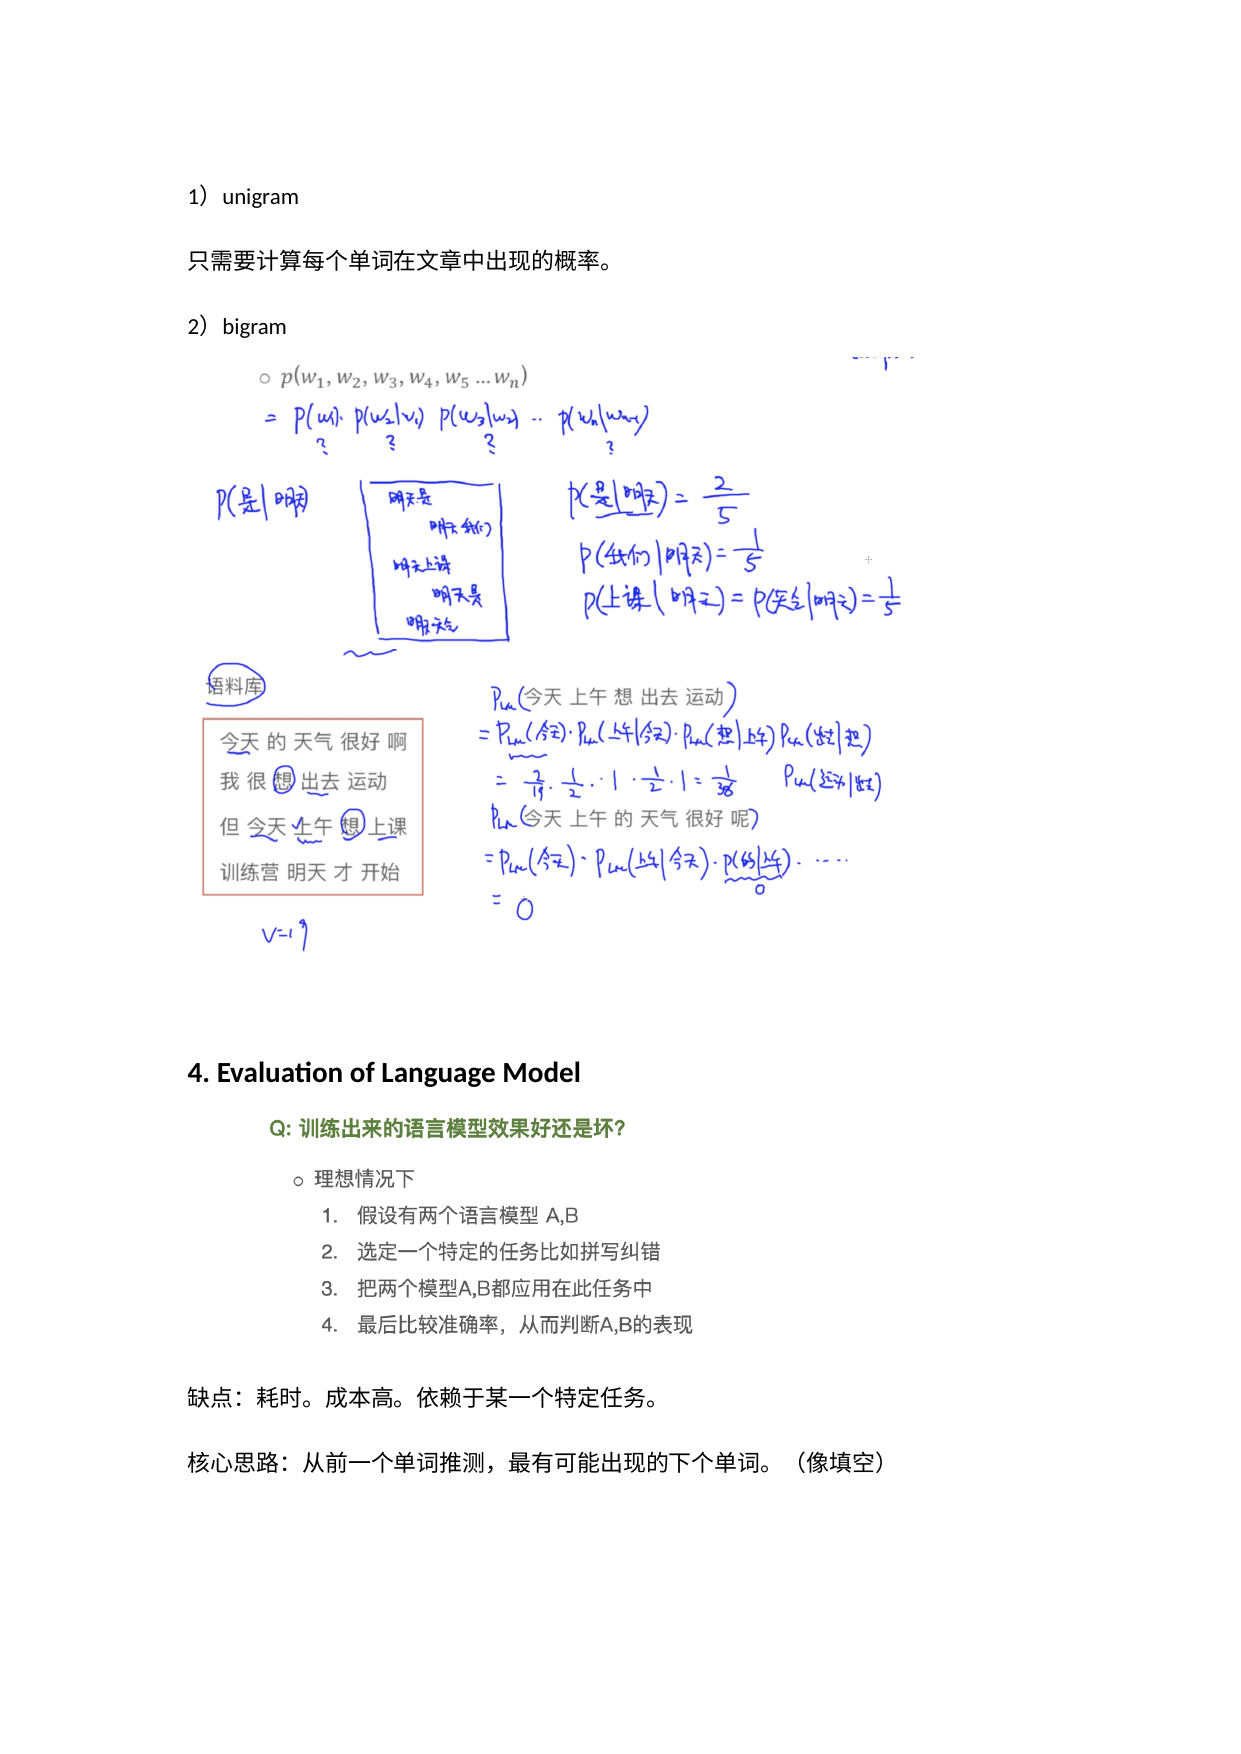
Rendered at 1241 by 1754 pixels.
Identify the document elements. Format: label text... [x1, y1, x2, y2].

picture [187, 1104, 942, 1349]
picture [187, 649, 901, 961]
text 1）unigram [187, 162, 1053, 227]
text 4. Evaluation of Language Model [187, 1039, 1053, 1104]
text 核心思路：从前一个单词推测，最有可能出现的下个单词。（像填空） [187, 1429, 1053, 1494]
text 只需要计算每个单词在文章中出现的概率。 [187, 227, 1053, 292]
text 缺点：耗时。成本高。依赖于某一个特定任务。 [187, 1364, 1053, 1429]
picture [187, 357, 941, 646]
text 2）bigram [187, 292, 1053, 357]
